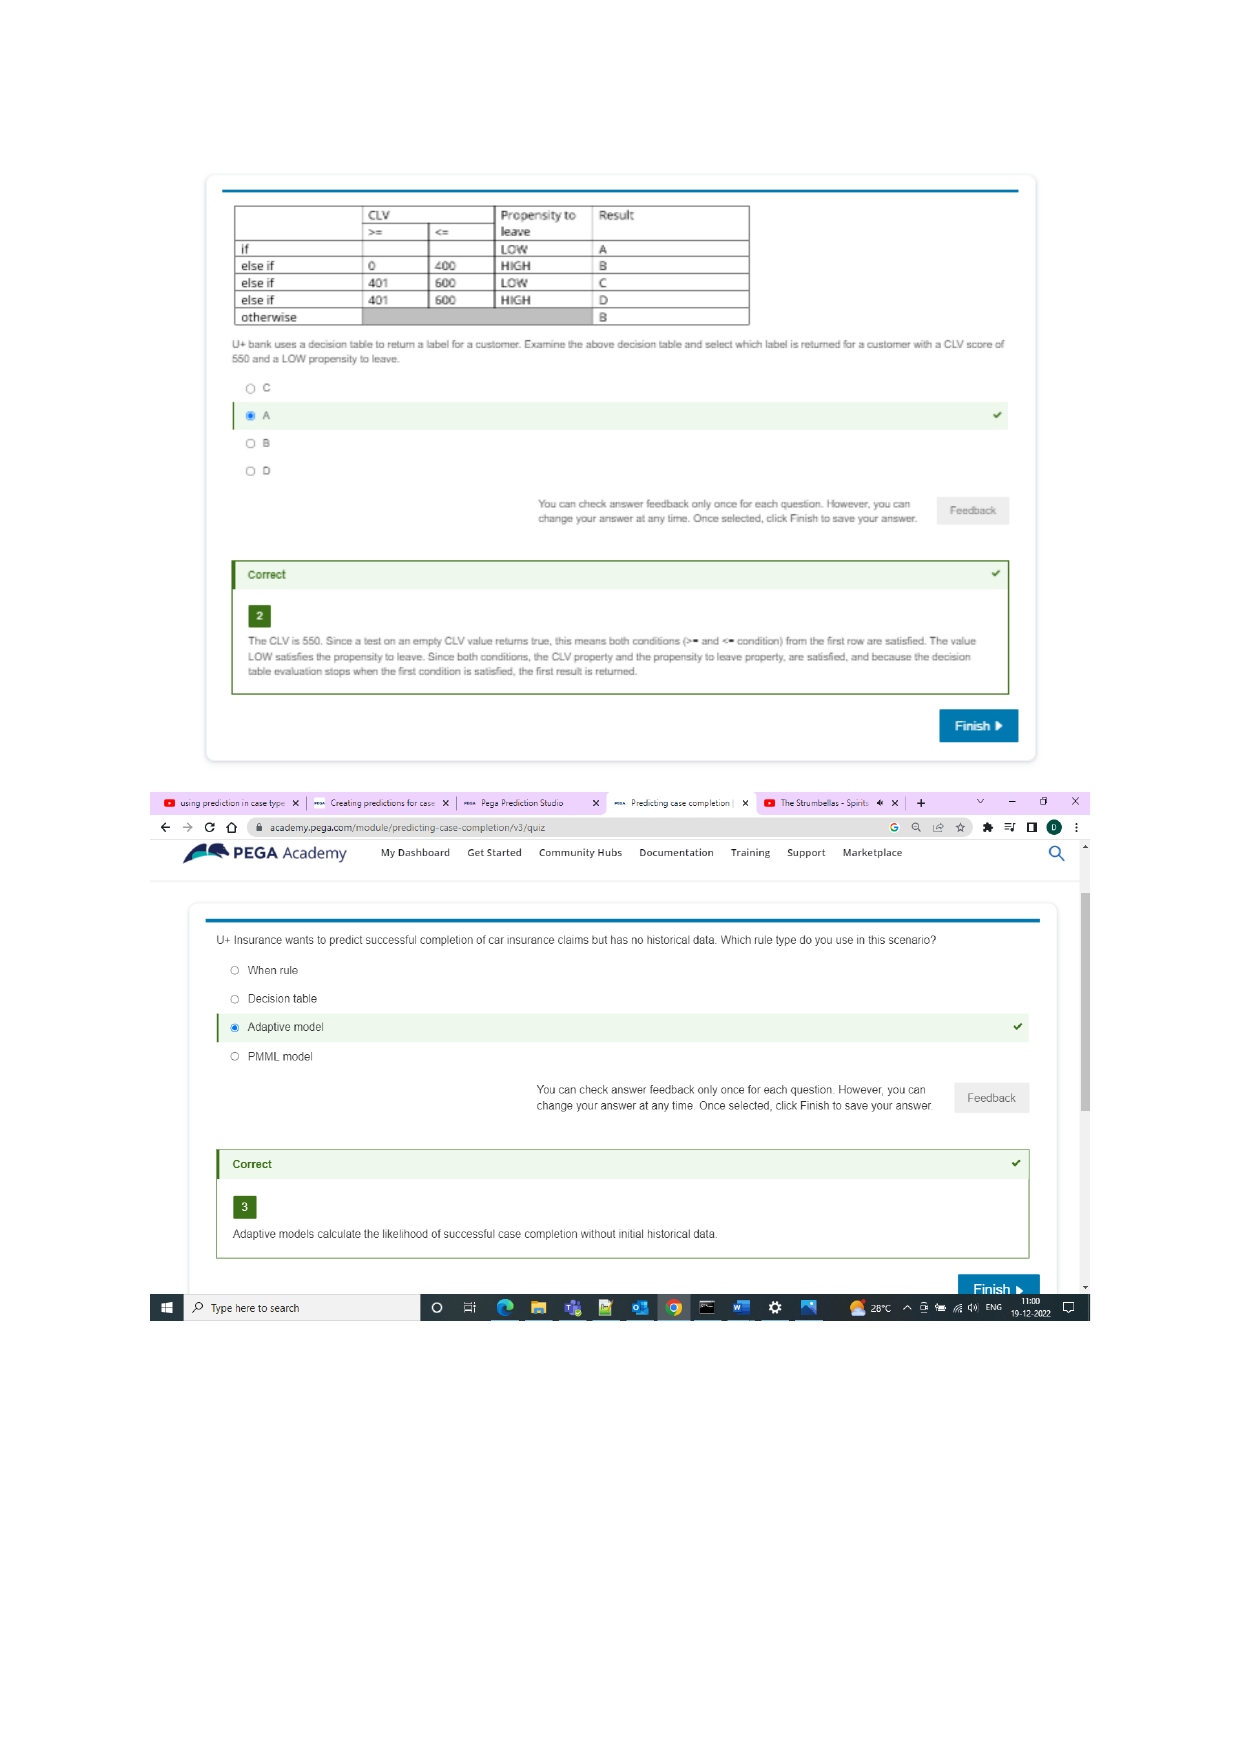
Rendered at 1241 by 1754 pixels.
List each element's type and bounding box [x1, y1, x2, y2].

picture [150, 150, 1091, 774]
picture [150, 792, 1091, 1321]
